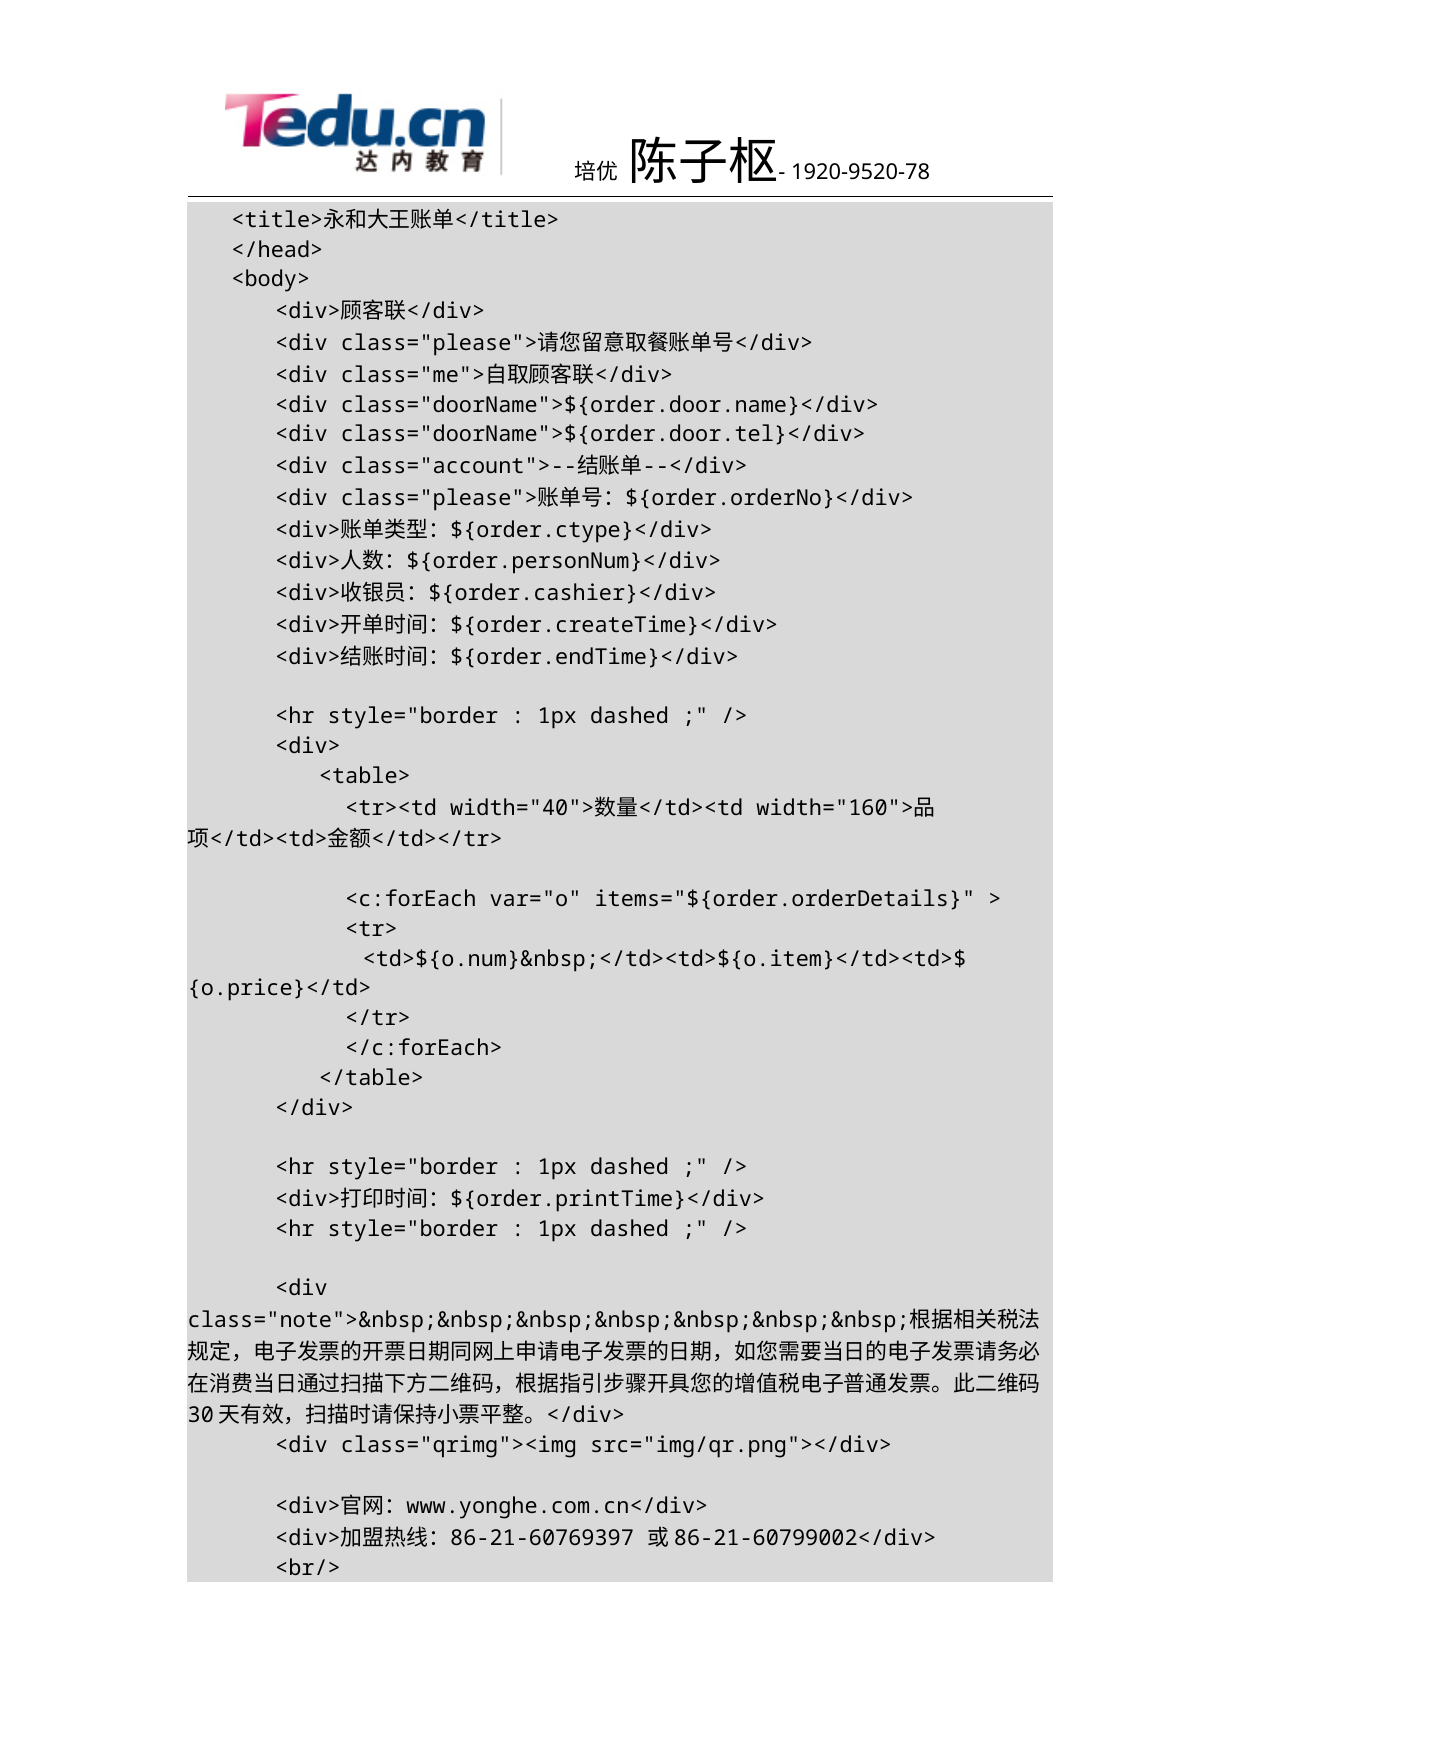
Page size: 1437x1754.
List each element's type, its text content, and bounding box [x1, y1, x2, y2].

text <div>打印时间：${order.printTime}</div> [187, 1181, 1053, 1213]
text <div>顾客联</div> [187, 293, 1053, 325]
picture [225, 88, 507, 180]
text <tr><td width="40">数量</td><td width="160">品项</td><td>金额</td></tr> [187, 790, 1053, 853]
text <div>结账时间：${order.endTime}</div> [187, 639, 1053, 671]
text </head> [187, 234, 1053, 263]
text <div class="qrimg"><img src="img/qr.png"></div> [187, 1429, 1053, 1459]
text <div class="doorName">${order.door.name}</div> [187, 388, 1053, 418]
text <body> [187, 263, 1053, 293]
text <div>开单时间：${order.createTime}</div> [187, 607, 1053, 639]
text </table> [187, 1062, 1053, 1092]
text <div>官网：www.yonghe.com.cn</div> [187, 1488, 1053, 1520]
text <div class="please">账单号：${order.orderNo}</div> [187, 480, 1053, 512]
text <title>永和大王账单</title> [187, 202, 1053, 234]
text <div class="account">--结账单--</div> [187, 448, 1053, 480]
text <div class="please">请您留意取餐账单号</div> [187, 325, 1053, 357]
text <div class="doorName">${order.door.tel}</div> [187, 418, 1053, 448]
text </c:forEach> [187, 1032, 1053, 1062]
text <div>人数：${order.personNum}</div> [187, 543, 1053, 575]
text <div>收银员：${order.cashier}</div> [187, 575, 1053, 607]
text <hr style="border : 1px dashed ;" /> [187, 1151, 1053, 1181]
text <hr style="border : 1px dashed ;" /> [187, 1213, 1053, 1242]
text <div> [187, 730, 1053, 760]
text </tr> [187, 1002, 1053, 1032]
text <hr style="border : 1px dashed ;" /> [187, 700, 1053, 730]
text <div>账单类型：${order.ctype}</div> [187, 512, 1053, 543]
text <br/> [187, 1552, 1053, 1582]
text <td>${o.num}&nbsp;</td><td>${o.item}</td><td>${o.price}</td> [187, 943, 1053, 1002]
text </div> [187, 1092, 1053, 1121]
text <div class="me">自取顾客联</div> [187, 357, 1053, 388]
text <tr> [187, 913, 1053, 943]
text <div>加盟热线：86-21-60769397 或 86-21-60799002</div> [187, 1520, 1053, 1552]
text <div class="note">&nbsp;&nbsp;&nbsp;&nbsp;&nbsp;&nbsp;&nbsp;根据相关税法规定，电子发票的开票日期同网上申请电子发票的日期，如您需要当日的电子发票请务必在消费当日通过扫描下方二维码，根据指引步骤开具您的增值税电子普通发票。此二维码30天有效，扫描时请保持小票平整。</div> [187, 1272, 1053, 1429]
text <table> [187, 760, 1053, 790]
text <c:forEach var="o" items="${order.orderDetails}" > [187, 883, 1053, 913]
